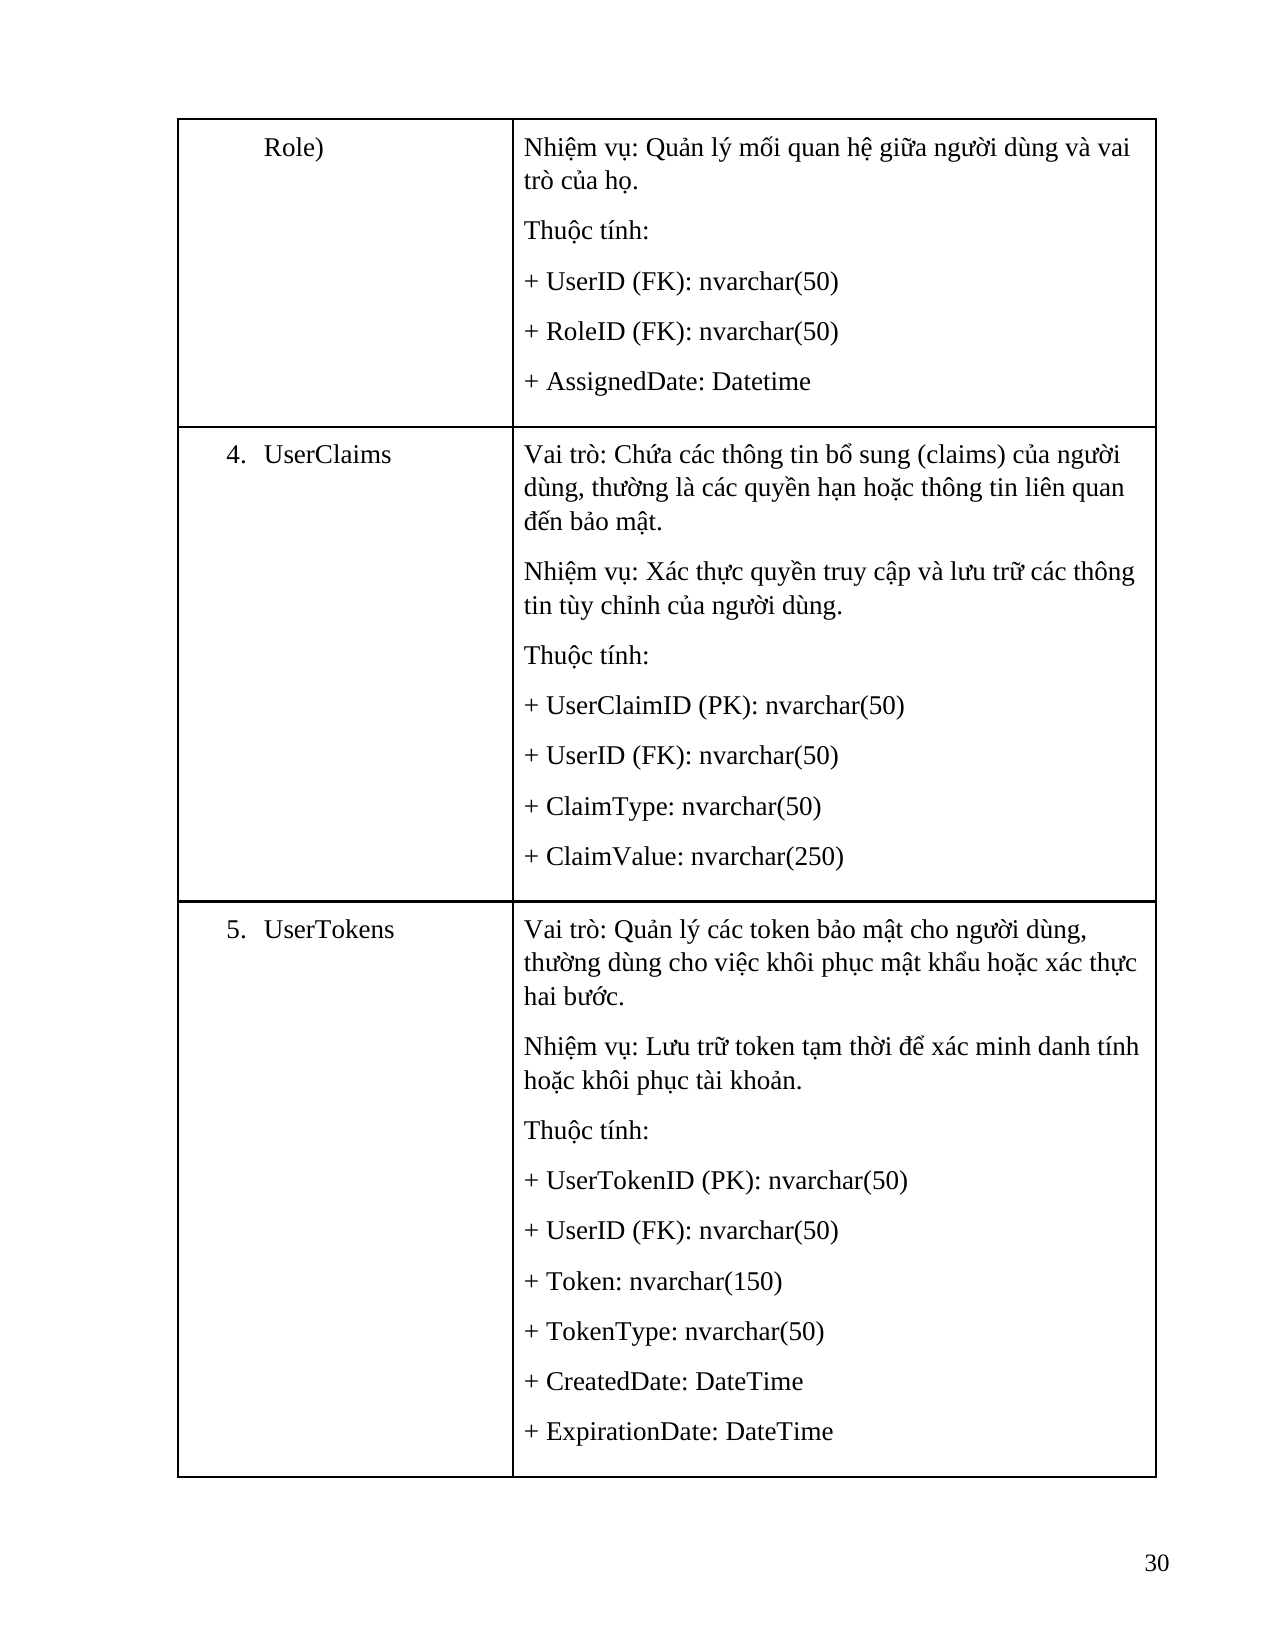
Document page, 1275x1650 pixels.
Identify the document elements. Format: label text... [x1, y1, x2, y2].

table_cell UserClaims [179, 428, 512, 900]
table_cell Vai trò: Chứa các thông tin bổ sung (claims) của người dùng, thường là các quyền hạn hoặc thông tin liên quan đến bảo mật. Nhiệm vụ: Xác thực quyền truy cập và lưu trữ các thông tin tùy chỉnh của người dùng. Thuộc tính: + UserClaimID (PK): nvarchar(50) + UserID (FK): nvarchar(50) + ClaimType: nvarchar(50) + ClaimValue: nvarchar(250) [514, 428, 1155, 900]
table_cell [179, 120, 512, 426]
table_cell Vai trò: Quản lý các token bảo mật cho người dùng, thường dùng cho việc khôi phục mật khẩu hoặc xác thực hai bước. Nhiệm vụ: Lưu trữ token tạm thời để xác minh danh tính hoặc khôi phục tài khoản. Thuộc tính: + UserTokenID (PK): nvarchar(50) + UserID (FK): nvarchar(50) + Token: nvarchar(150) + TokenType: nvarchar(50) + CreatedDate: DateTime + ExpirationDate: DateTime [514, 903, 1155, 1476]
table_cell UserTokens [179, 903, 512, 1476]
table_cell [514, 120, 1155, 426]
